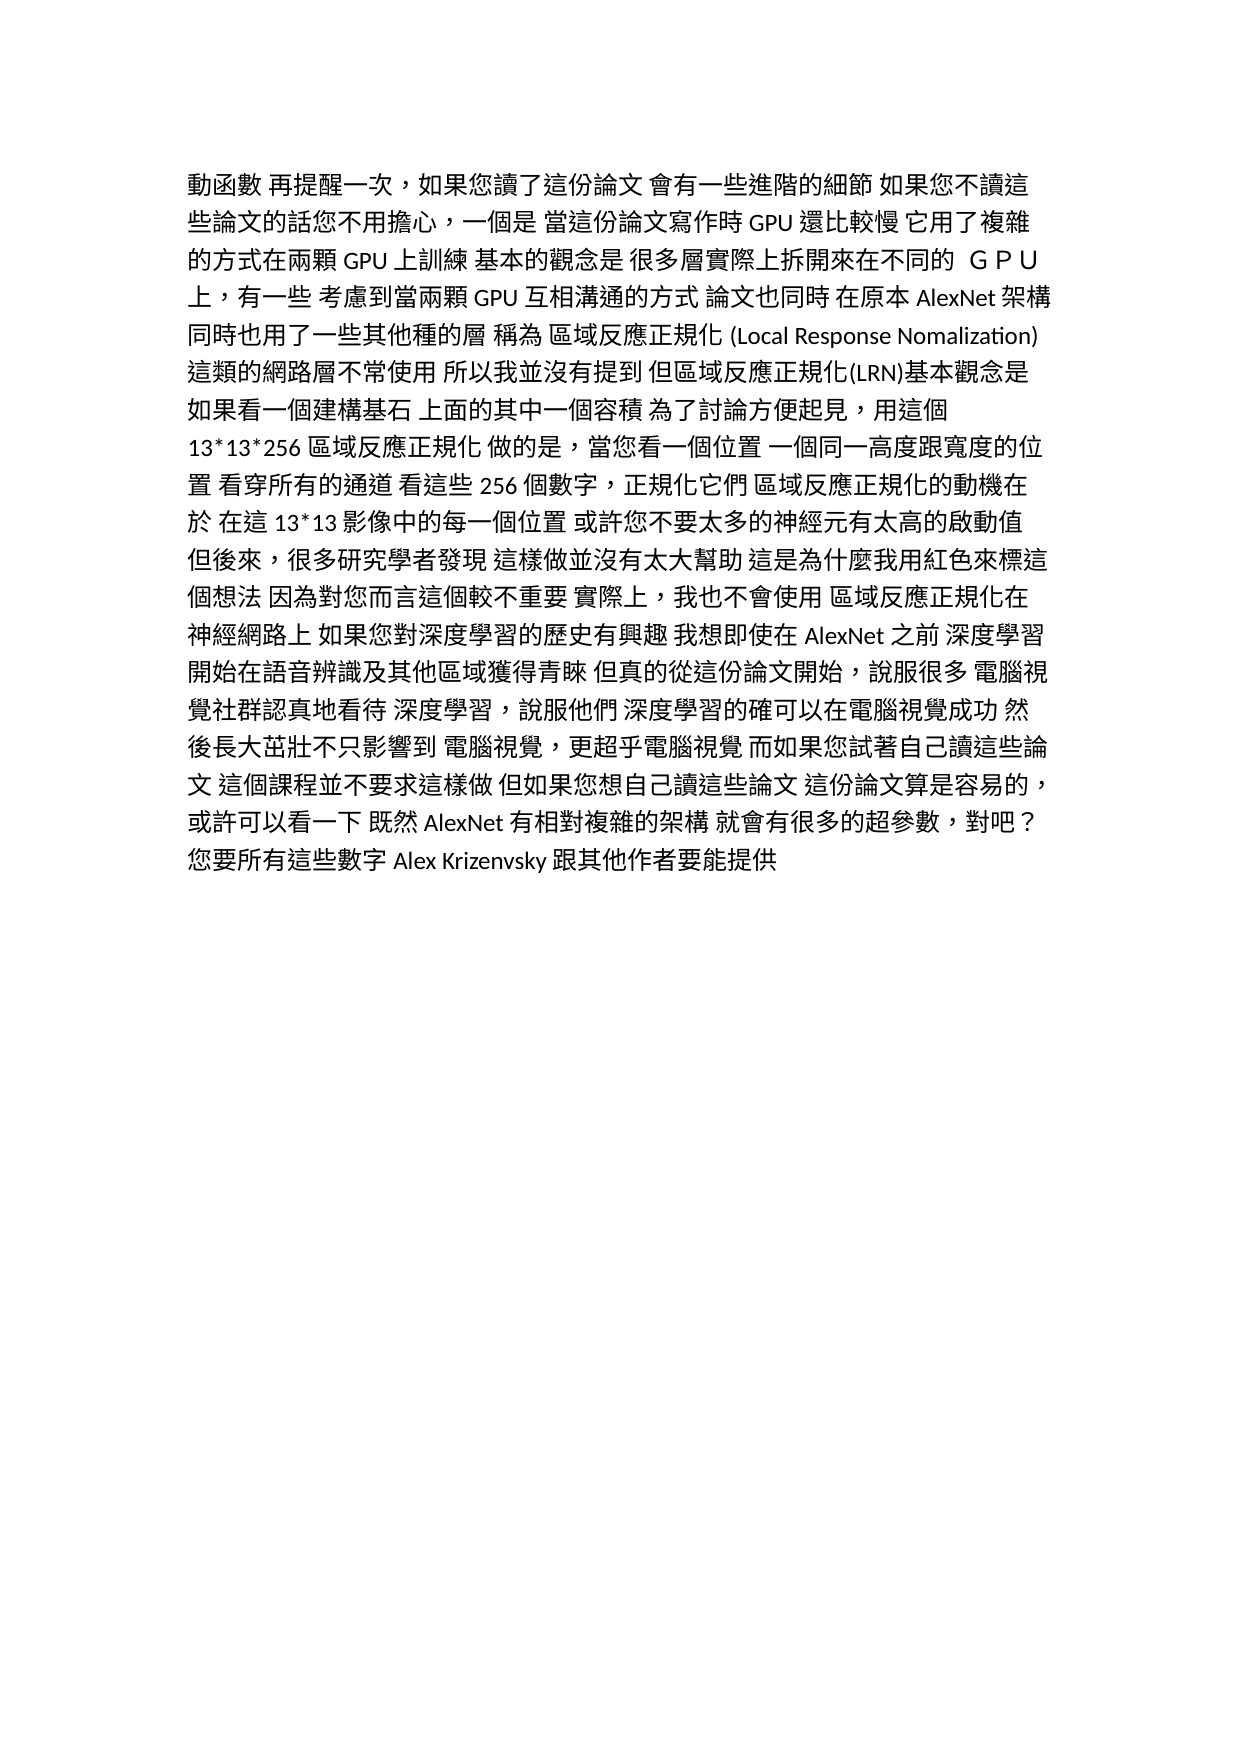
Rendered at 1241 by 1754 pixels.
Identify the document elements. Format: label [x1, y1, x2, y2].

text [187, 164, 1053, 877]
